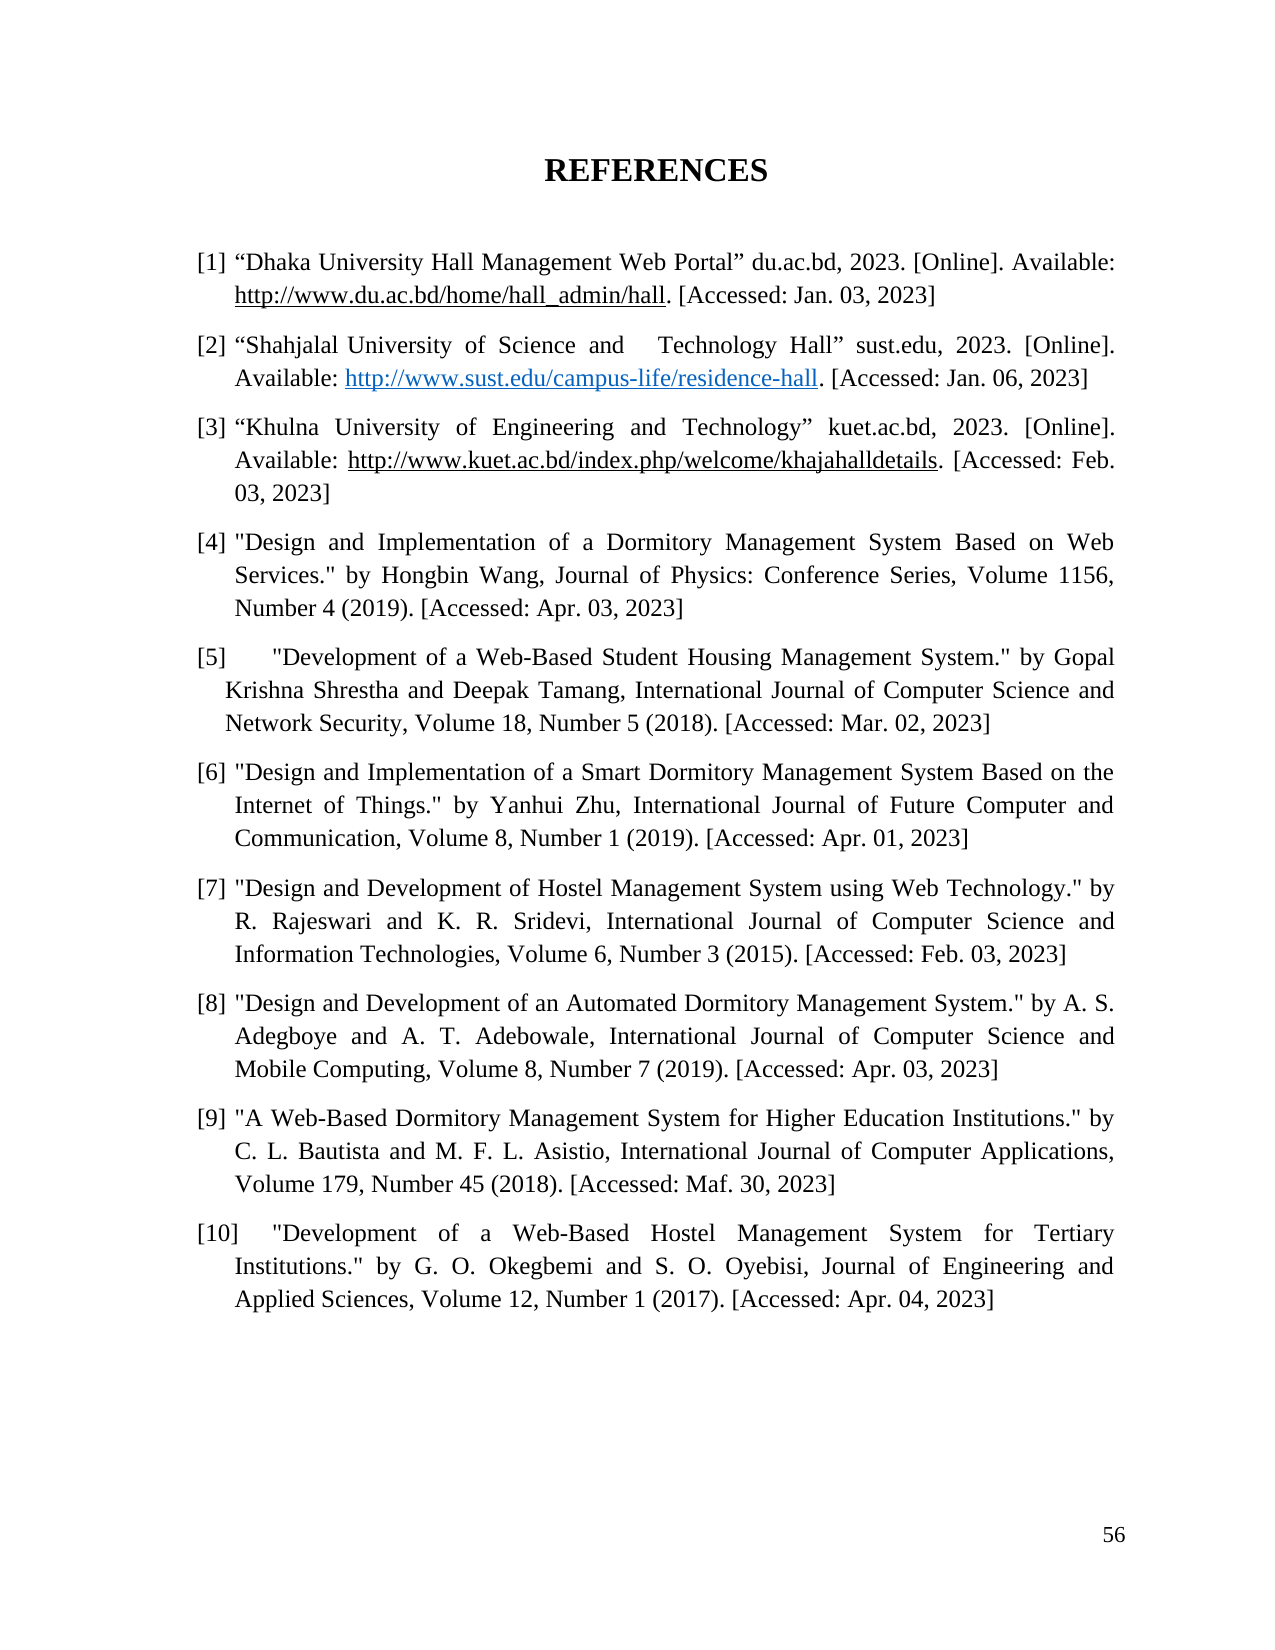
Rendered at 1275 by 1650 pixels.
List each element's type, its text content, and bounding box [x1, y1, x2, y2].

list "Design and Development of an Automated Dormitory Management System." by A. S. Adegboye and A. T. Adebowale, International Journal of Computer Science and Mobile Computing, Volume 8, Number 7 (2019). [Accessed: Apr. 03, 2023] [197, 988, 1116, 1083]
list "Design and Development of Hostel Management System using Web Technology." by R. Rajeswari and K. R. Sridevi, International Journal of Computer Science and Information Technologies, Volume 6, Number 3 (2015). [Accessed: Feb. 03, 2023] [197, 873, 1116, 967]
list "Design and Implementation of a Dormitory Management System Based on Web Services." by Hongbin Wang, Journal of Physics: Conference Series, Volume 1156, Number 4 (2019). [Accessed: Apr. 03, 2023] [197, 527, 1116, 622]
list "A Web-Based Dormitory Management System for Higher Education Institutions." by C. L. Bautista and M. F. L. Asistio, International Journal of Computer Applications, Volume 179, Number 45 (2018). [Accessed: Maf. 30, 2023] [197, 1103, 1116, 1198]
list "Development of a Web-Based Hostel Management System for Tertiary Institutions." by G. O. Okegbemi and S. O. Oyebisi, Journal of Engineering and Applied Sciences, Volume 12, Number 1 (2017). [Accessed: Apr. 04, 2023] [197, 1218, 1116, 1313]
list "Development of a Web-Based Student Housing Management System." by Gopal Krishna Shrestha and Deepak Tamang, International Journal of Computer Science and Network Security, Volume 18, Number 5 (2018). [Accessed: Mar. 02, 2023] [197, 642, 1116, 737]
list “Dhaka University Hall Management Web Portal” du.ac.bd, 2023. [Online]. Available: http://www.du.ac.bd/home/hall_admin/hall. [Accessed: Jan. 03, 2023] [197, 247, 1116, 309]
list “Khulna University of Engineering and Technology” kuet.ac.bd, 2023. [Online]. Available: http://www.kuet.ac.bd/index.php/welcome/khajahalldetails. [Accessed: Feb. 03, 2023] [197, 412, 1116, 507]
subtitle REFERENCES [197, 150, 1116, 188]
list "Design and Implementation of a Smart Dormitory Management System Based on the Internet of Things." by Yanhui Zhu, International Journal of Future Computer and Communication, Volume 8, Number 1 (2019). [Accessed: Apr. 01, 2023] [197, 757, 1116, 852]
list “Shahjalal University of Science and Technology Hall” sust.edu, 2023. [Online]. Available: http://www.sust.edu/campus-life/residence-hall. [Accessed: Jan. 06, 2023] [197, 330, 1116, 391]
